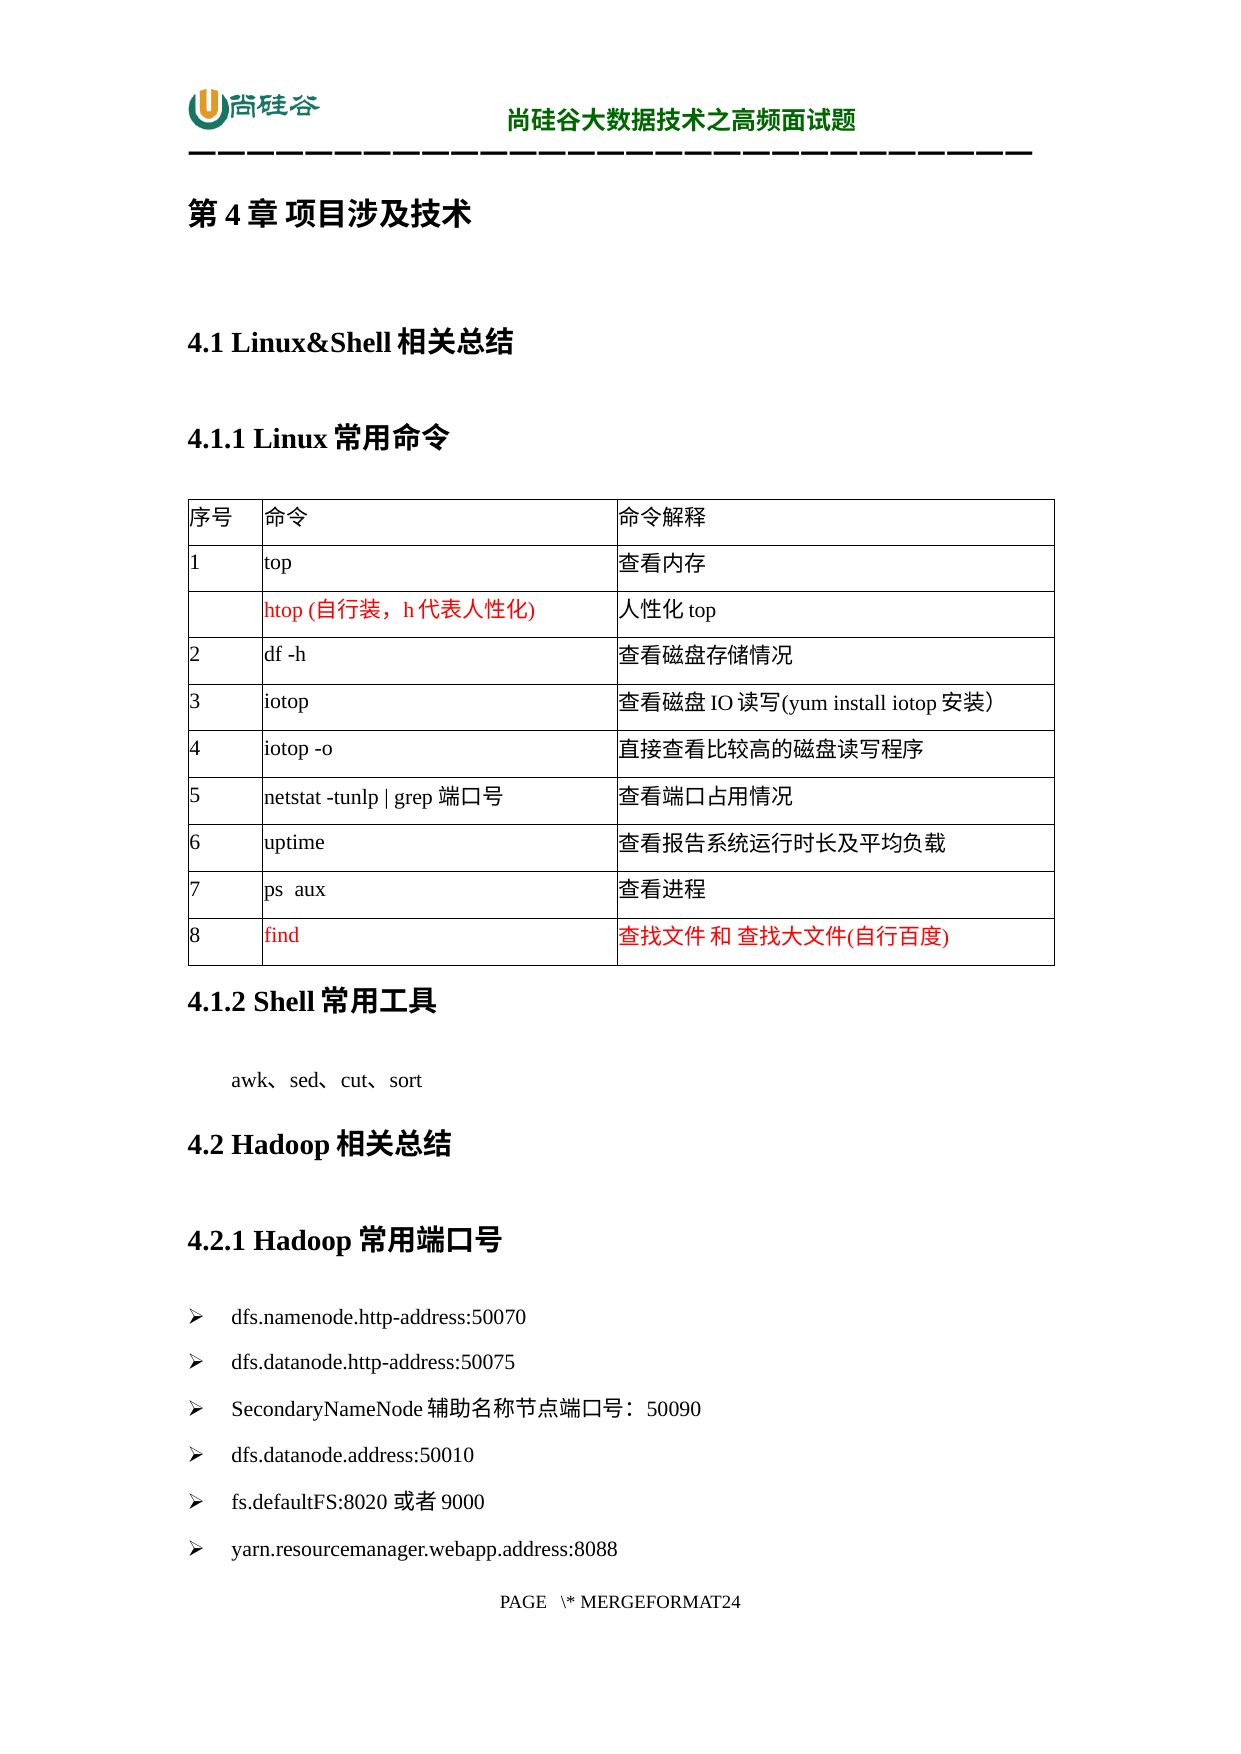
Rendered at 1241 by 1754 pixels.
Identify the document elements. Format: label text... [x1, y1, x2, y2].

table_cell iotop [263, 685, 617, 730]
subtitle 4.1 Linux&Shell相关总结 [187, 308, 1053, 373]
table_cell 8 [189, 919, 262, 965]
table_header 命令 [263, 500, 617, 544]
table_cell find [263, 919, 617, 965]
table_cell 人性化top [618, 592, 1054, 637]
table_cell 3 [189, 685, 262, 730]
table_header 命令解释 [618, 500, 1054, 544]
table_cell 查看内存 [618, 546, 1054, 591]
table_cell uptime [263, 825, 617, 871]
table_cell df -h [263, 638, 617, 683]
subtitle 第4章 项目涉及技术 [187, 179, 1053, 244]
table_cell [189, 592, 262, 637]
subtitle 4.2 Hadoop相关总结 [187, 1109, 1053, 1174]
table_cell 6 [189, 825, 262, 871]
table_cell 1 [189, 546, 262, 591]
list fs.defaultFS:8020 或者9000 [187, 1484, 1053, 1516]
subtitle 4.2.1 Hadoop常用端口号 [187, 1205, 1053, 1270]
text awk、sed、cut、sort [187, 1061, 1053, 1094]
table_cell 查看磁盘IO读写(yum install iotop安装） [618, 685, 1054, 730]
table_cell 5 [189, 778, 262, 824]
table_cell 4 [189, 731, 262, 777]
table_cell ps aux [263, 872, 617, 918]
table_cell 7 [189, 872, 262, 918]
table_cell 查看报告系统运行时长及平均负载 [618, 825, 1054, 871]
table_cell 查看端口占用情况 [618, 778, 1054, 824]
table_cell htop (自行装，h代表人性化) [263, 592, 617, 637]
list dfs.datanode.address:50010 [187, 1439, 1053, 1471]
table_cell netstat -tunlp | grep 端口号 [263, 778, 617, 824]
subtitle 4.1.1 Linux常用命令 [187, 403, 1053, 468]
subtitle 4.1.2 Shell常用工具 [187, 966, 1053, 1031]
list yarn.resourcemanager.webapp.address:8088 [187, 1532, 1053, 1565]
table_cell 直接查看比较高的磁盘读写程序 [618, 731, 1054, 777]
table_cell 查看磁盘存储情况 [618, 638, 1054, 683]
table_cell 2 [189, 638, 262, 683]
list dfs.namenode.http-address:50070 [187, 1300, 1053, 1333]
list dfs.datanode.http-address:50075 [187, 1345, 1053, 1378]
list SecondaryNameNode辅助名称节点端口号：50090 [187, 1391, 1053, 1423]
table_cell 查看进程 [618, 872, 1054, 918]
table_cell 查找文件 和 查找大文件(自行百度) [618, 919, 1054, 965]
table_header 序号 [189, 500, 262, 544]
table_cell top [263, 546, 617, 591]
table_cell iotop -o [263, 731, 617, 777]
